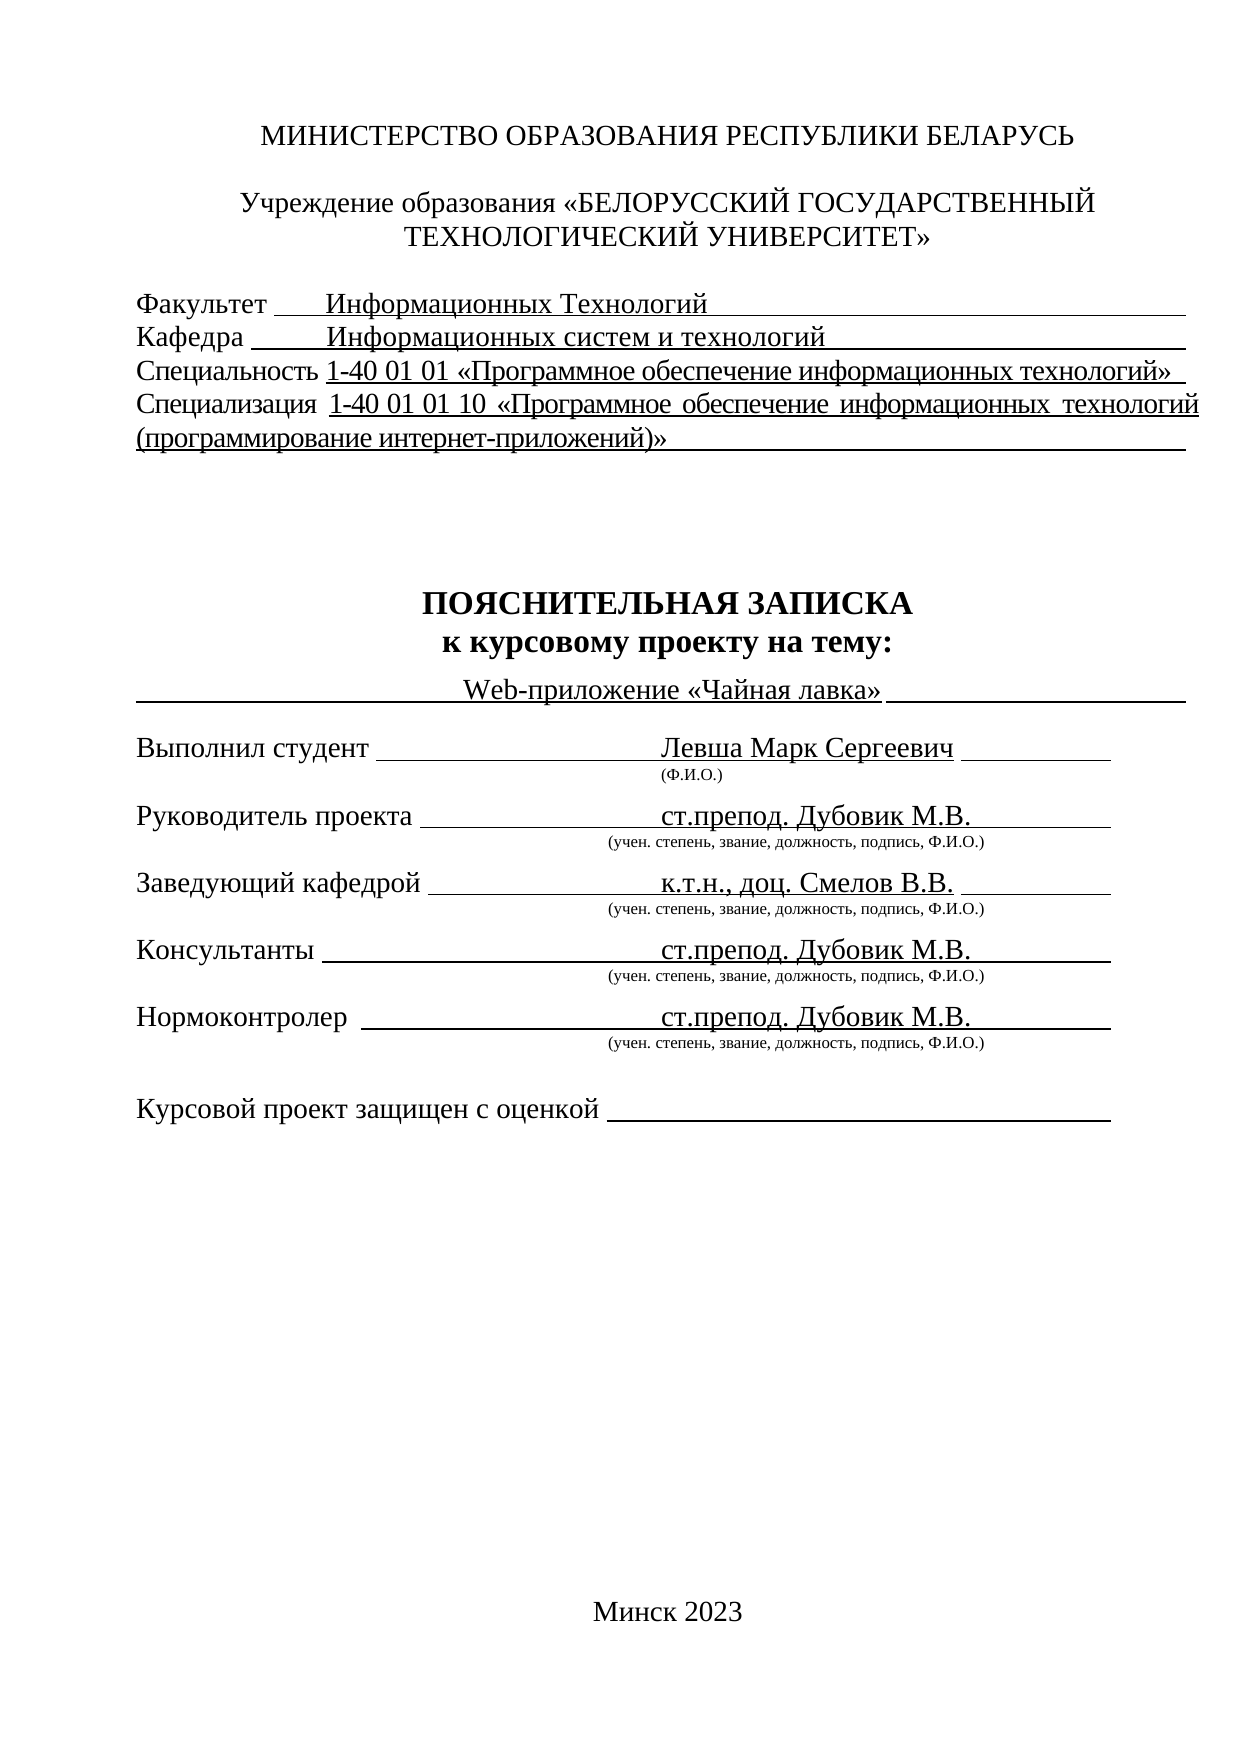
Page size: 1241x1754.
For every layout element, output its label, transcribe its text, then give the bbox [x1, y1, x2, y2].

text (учен. степень, звание, должность, подпись, Ф.И.О.) [136, 965, 1199, 999]
text (учен. степень, звание, должность, подпись, Ф.И.О.) [136, 831, 1199, 865]
text Выполнил студент Левша Марк Сергеевич [136, 731, 1199, 764]
text Кафедра Информационных систем и технологий [136, 319, 1199, 353]
text Консультанты ст.препод. Дубовик М.В. [136, 932, 1199, 965]
text Нормоконтролер ст.препод. Дубовик М.В. [136, 999, 1199, 1032]
text Руководитель проекта ст.препод. Дубовик М.В. [136, 798, 1199, 831]
text Специализация 1-40 01 01 10 «Программное обеспечение информационных технологий (программирование интернет-приложений)» [136, 386, 1199, 453]
text Факультет Информационных Технологий [136, 286, 1199, 319]
text Курсовой проект защищен с оценкой [136, 1091, 1199, 1124]
text МИНИСТЕРСТВО ОБРАЗОВАНИЯ РЕСПУБЛИКИ БЕЛАРУСЬ [136, 118, 1199, 152]
text Учреждение образования «БЕЛОРУССКИЙ ГОСУДАРСТВЕННЫЙ ТЕХНОЛОГИЧЕСКИЙ УНИВЕРСИТЕТ» [136, 185, 1199, 252]
text (учен. степень, звание, должность, подпись, Ф.И.О.) [136, 898, 1199, 932]
text (учен. степень, звание, должность, подпись, Ф.И.О.) [136, 1032, 1199, 1066]
text ПОЯСНИТЕЛЬНАЯ ЗАПИСКА [136, 583, 1199, 621]
text Заведующий кафедрой к.т.н., доц. Смелов В.В. [136, 865, 1199, 898]
text Web-приложение «Чайная лавка» [136, 672, 1199, 706]
text Специальность 1-40 01 01 «Программное обеспечение информационных технологий» [136, 353, 1199, 386]
text к курсовому проекту на тему: [136, 621, 1199, 659]
text (Ф.И.О.) [578, 764, 1199, 798]
text Минск 2023 [136, 1594, 1199, 1628]
